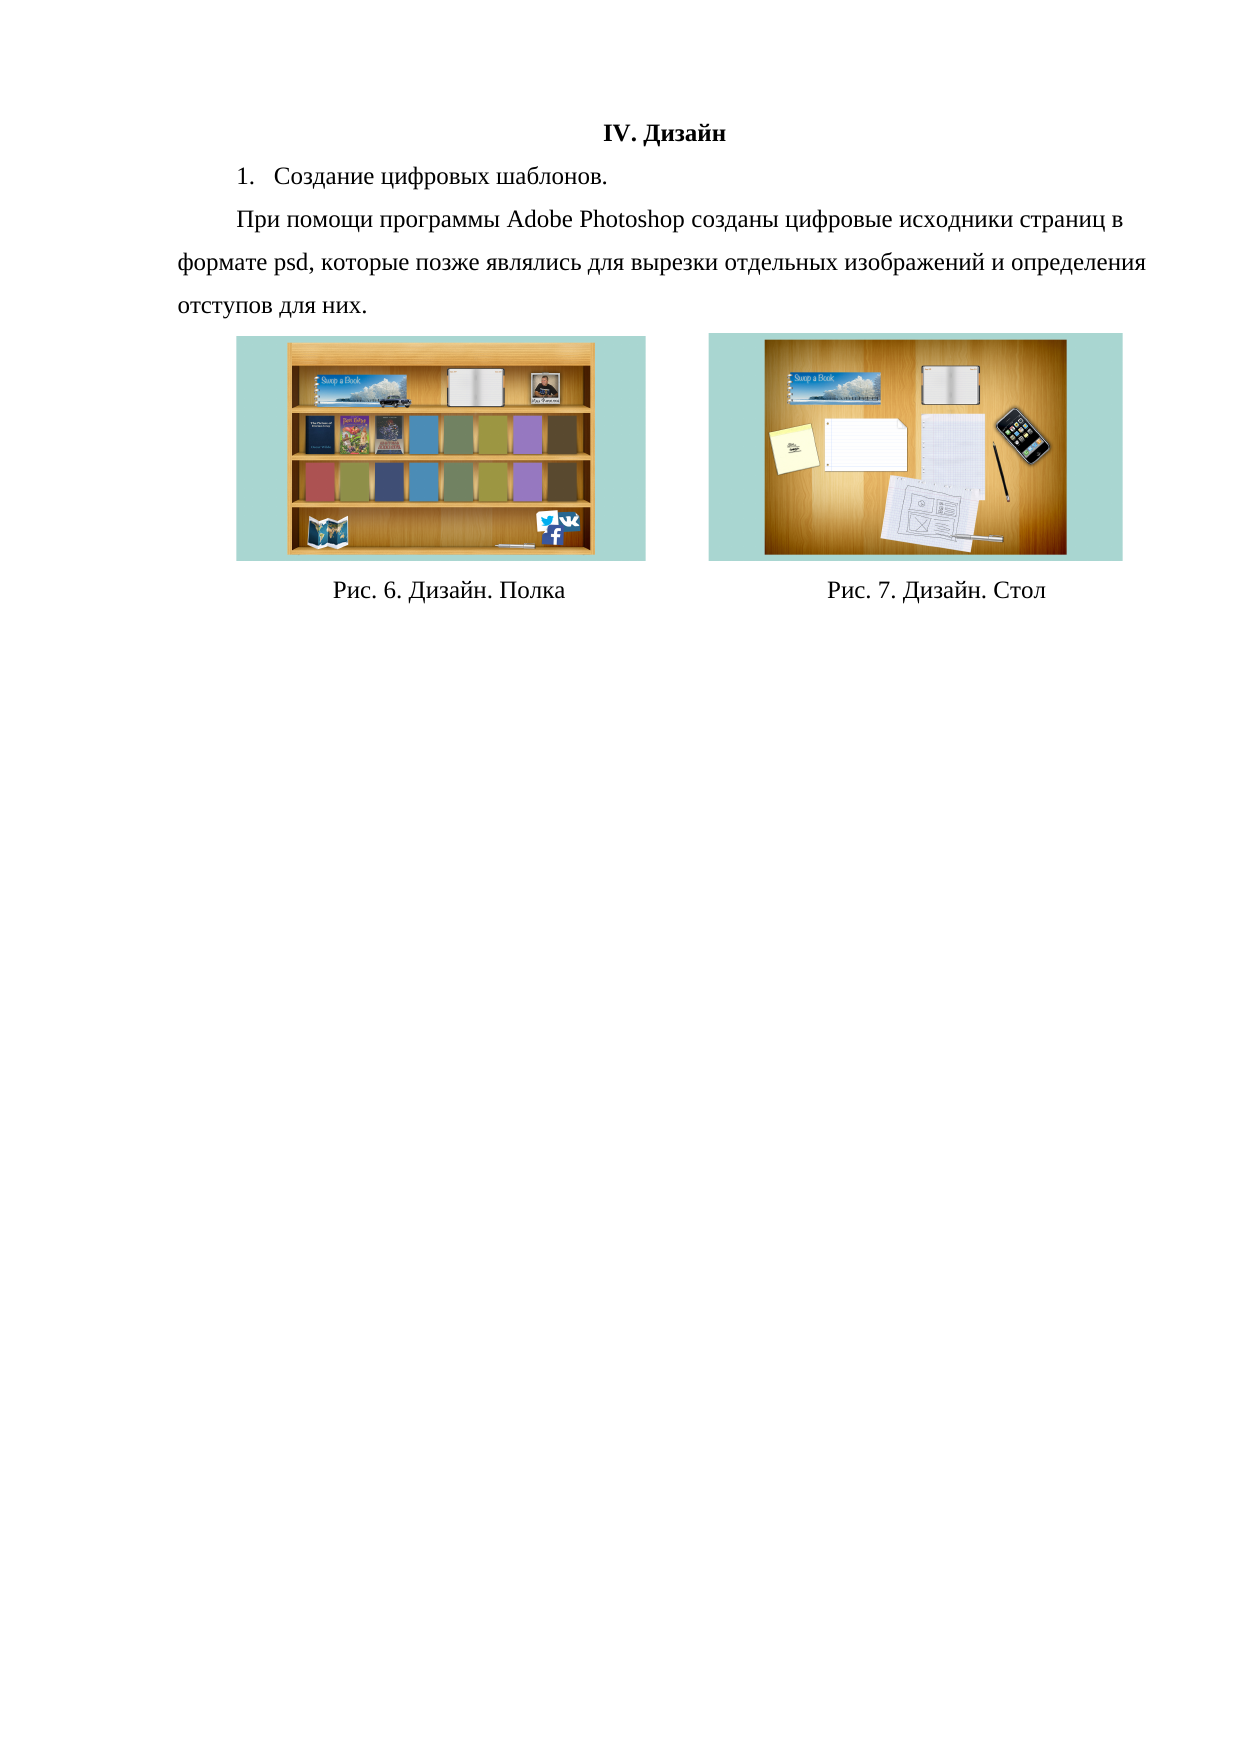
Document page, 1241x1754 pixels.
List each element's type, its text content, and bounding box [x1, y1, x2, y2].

text Рис. 6. Дизайн. Полка Рис. 7. Дизайн. Стол [177, 575, 1152, 603]
list Создание цифровых шаблонов. [236, 161, 1152, 190]
picture [236, 336, 646, 561]
picture [708, 333, 1123, 561]
text IV. Дизайн [177, 118, 1152, 147]
text При помощи программы Adobe Photoshop созданы цифровые исходники страниц в формате psd, которые позже являлись для вырезки отдельных изображений и определения отступов для них. [177, 204, 1152, 319]
